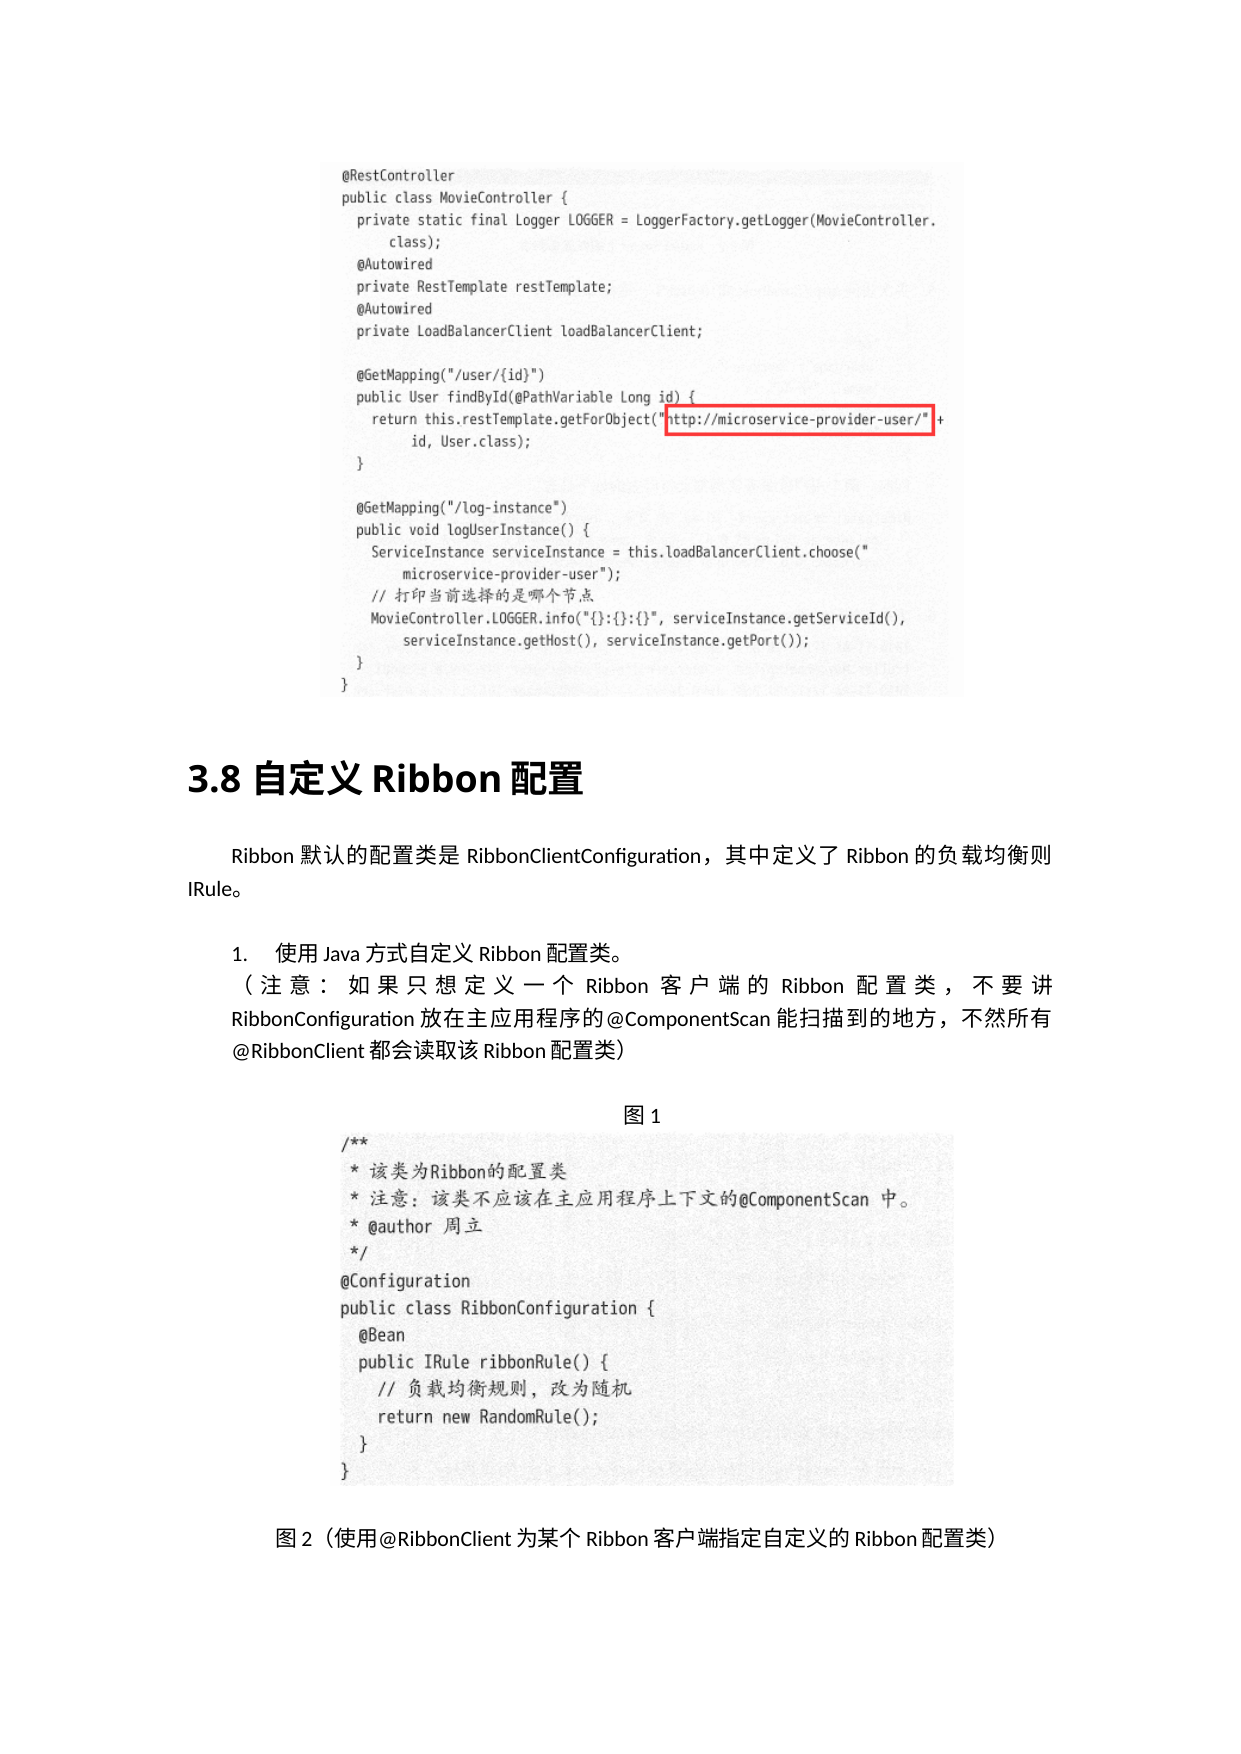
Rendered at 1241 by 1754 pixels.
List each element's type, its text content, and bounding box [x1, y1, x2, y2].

picture [330, 1130, 954, 1486]
list （注意：如果只想定义一个Ribbon客户端的Ribbon配置类，不要讲RibbonConfiguration放在主应用程序的@ComponentScan能扫描到的地方，不然所有@RibbonClient都会读取该Ribbon配置类） [231, 968, 1053, 1065]
subtitle 自定义Ribbon配置 [187, 744, 1053, 809]
list Ribbon默认的配置类是RibbonClientConfiguration，其中定义了Ribbon的负载均衡则IRule。 [187, 838, 1053, 903]
list 使用Java方式自定义Ribbon配置类。 [187, 935, 1053, 968]
list 图1 [187, 1098, 1053, 1130]
list 图2（使用@RibbonClient为某个Ribbon客户端指定自定义的Ribbon配置类） [187, 1520, 1053, 1553]
picture [319, 162, 964, 697]
